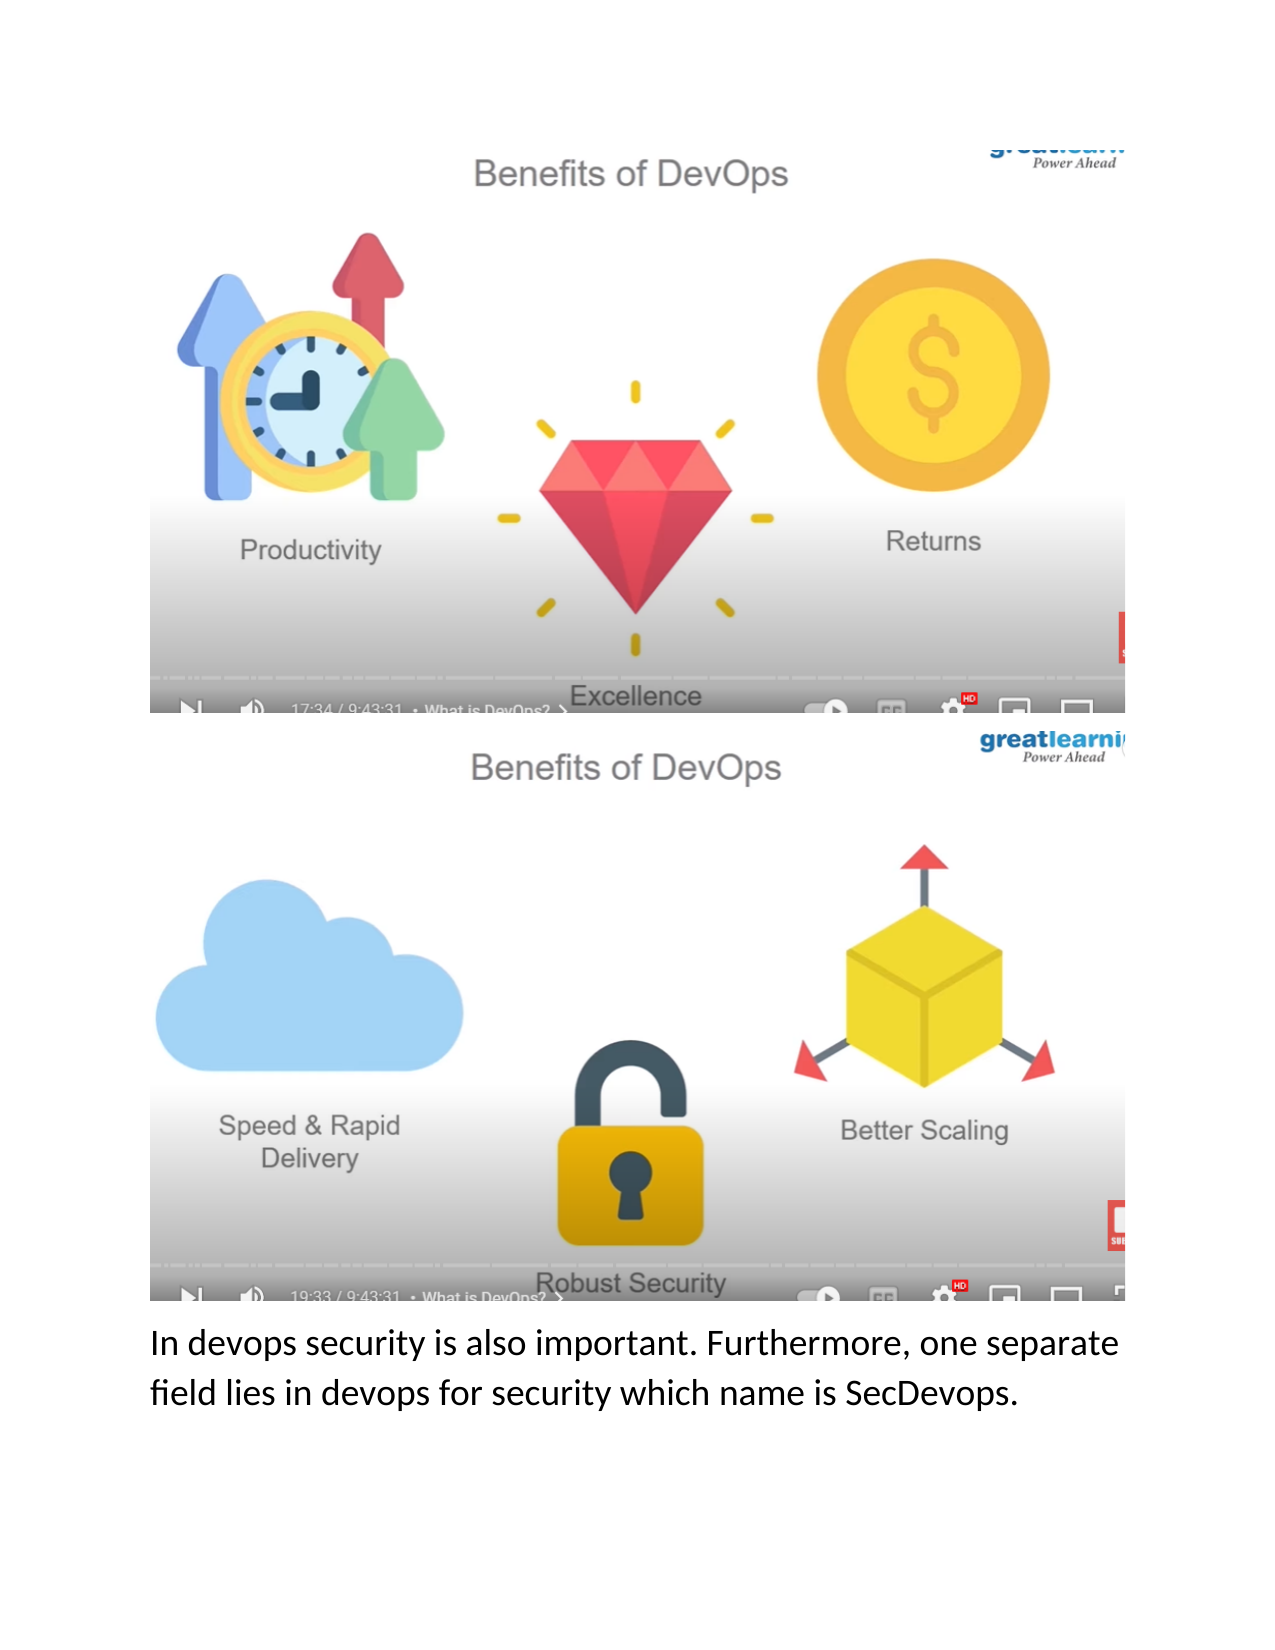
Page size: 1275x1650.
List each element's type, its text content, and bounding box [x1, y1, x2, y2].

text In devops security is also important. Furthermore, one separate field lies in devops for security which name is SecDevops. [150, 1319, 1125, 1414]
